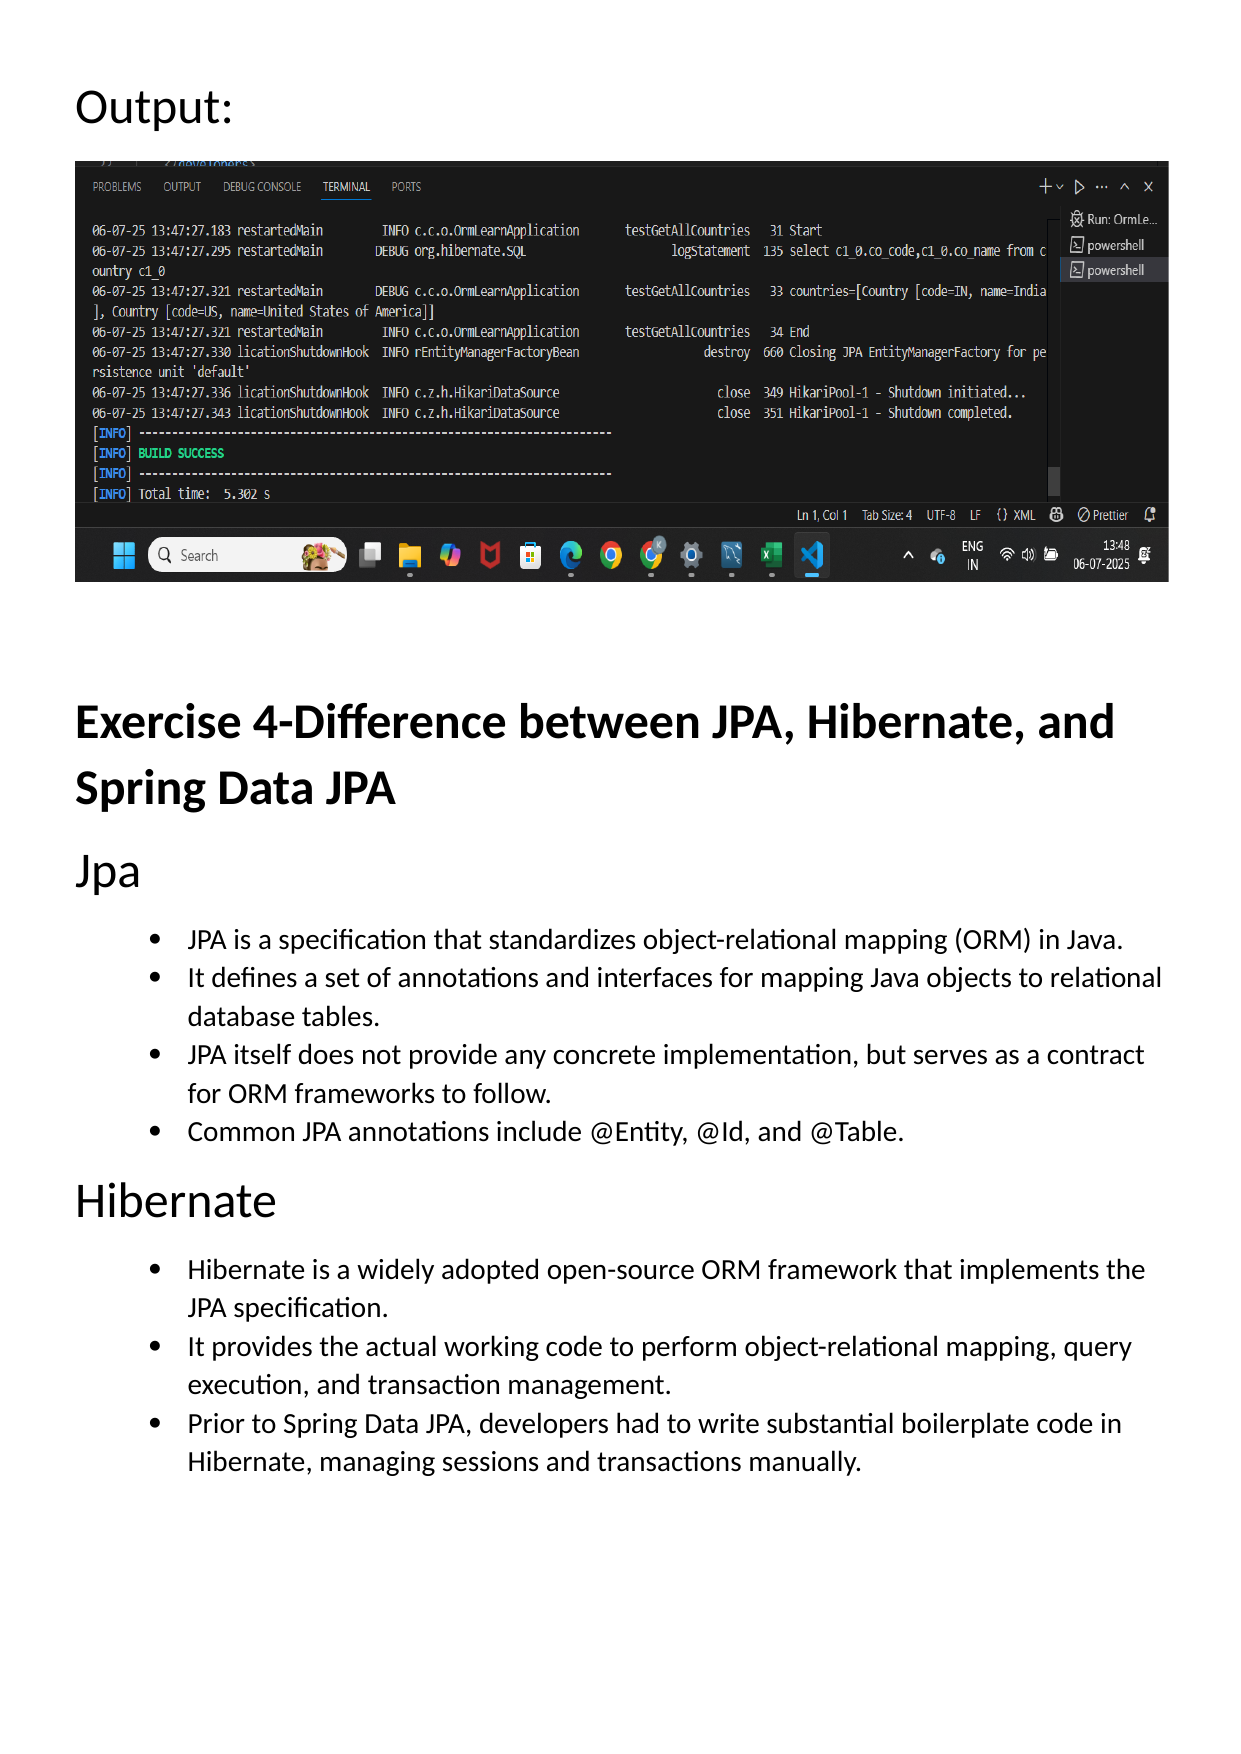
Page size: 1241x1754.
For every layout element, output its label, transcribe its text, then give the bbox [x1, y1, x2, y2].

list It provides the actual working code to perform object-relational mapping, query execution, and transaction management. [150, 1328, 1165, 1402]
text Output: [75, 75, 1165, 136]
text Jpa [75, 839, 1165, 900]
list Hibernate is a widely adopted open-source ORM framework that implements the JPA specification. [150, 1251, 1165, 1325]
text Exercise 4-Difference between JPA, Hibernate, and Spring Data JPA [75, 690, 1165, 817]
list JPA is a specification that standardizes object-relational mapping (ORM) in Java. [150, 921, 1165, 957]
list Prior to Spring Data JPA, developers had to write substantial boilerplate code in Hibernate, managing sessions and transactions manually. [150, 1405, 1165, 1479]
picture [75, 161, 1169, 582]
text Hibernate [75, 1168, 1165, 1229]
list JPA itself does not provide any concrete implementation, but serves as a contract for ORM frameworks to follow. [150, 1036, 1165, 1111]
list Common JPA annotations include @Entity, @Id, and @Table. [150, 1113, 1165, 1149]
list It defines a set of annotations and interfaces for mapping Java objects to relational database tables. [150, 959, 1165, 1034]
